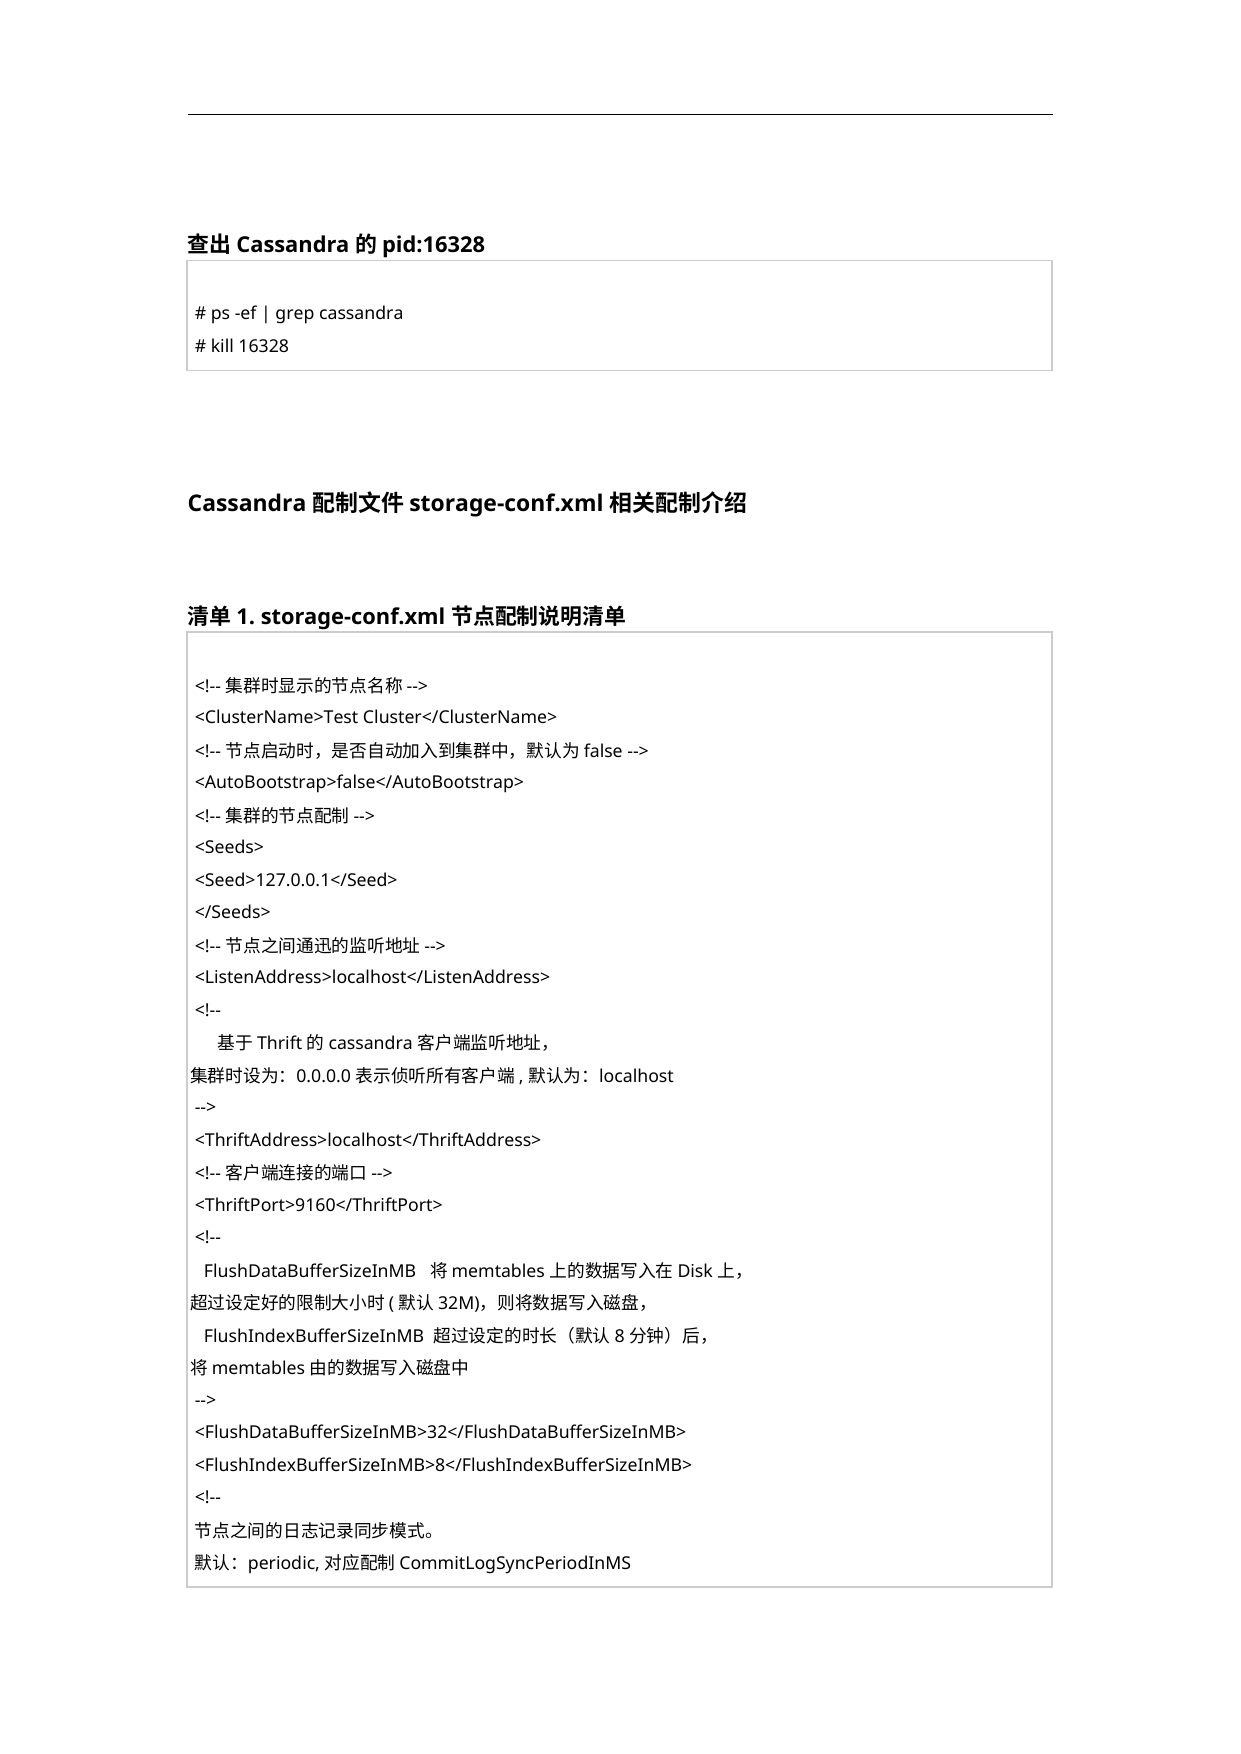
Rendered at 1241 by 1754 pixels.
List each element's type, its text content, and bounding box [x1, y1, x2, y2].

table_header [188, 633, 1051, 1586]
text 查出 Cassandra 的 pid:16328 [187, 162, 1053, 259]
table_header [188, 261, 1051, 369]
text Cassandra 配制文件 storage-conf.xml 相关配制介绍 [187, 468, 1053, 533]
text 清单 1. storage-conf.xml 节点配制说明清单 [187, 533, 1053, 631]
